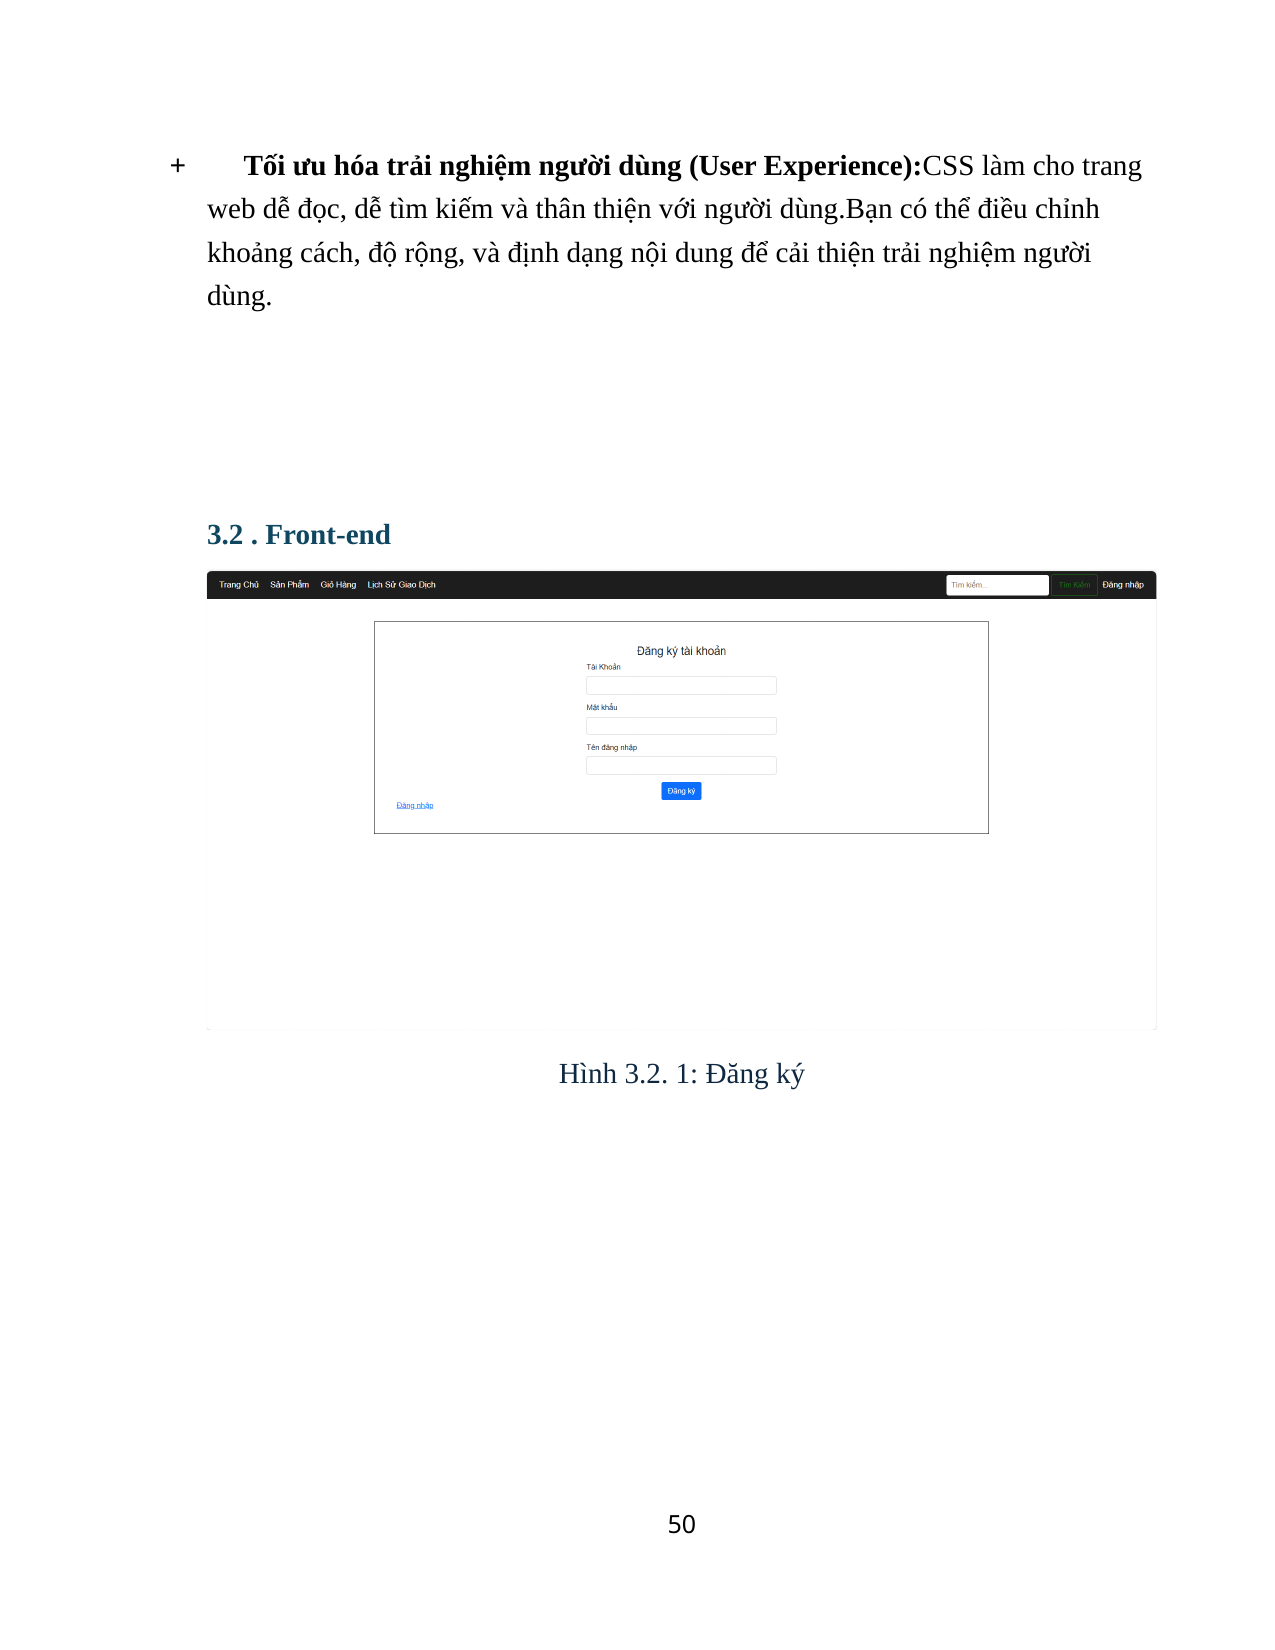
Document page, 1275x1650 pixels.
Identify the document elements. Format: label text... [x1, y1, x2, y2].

subtitle 3.2 . Front-end [207, 517, 1157, 551]
picture [206, 569, 1157, 1030]
list Tối ưu hóa trải nghiệm người dùng (User Experience):CSS làm cho trang web dễ đọc, dễ tìm kiếm và thân thiện với người dùng.Bạn có thể điều chỉnh khoảng cách, độ rộng, và định dạng nội dung để cải thiện trải nghiệm người dùng. [169, 148, 1157, 312]
text Hình 3.2. 1: Đăng ký [207, 1057, 1157, 1090]
